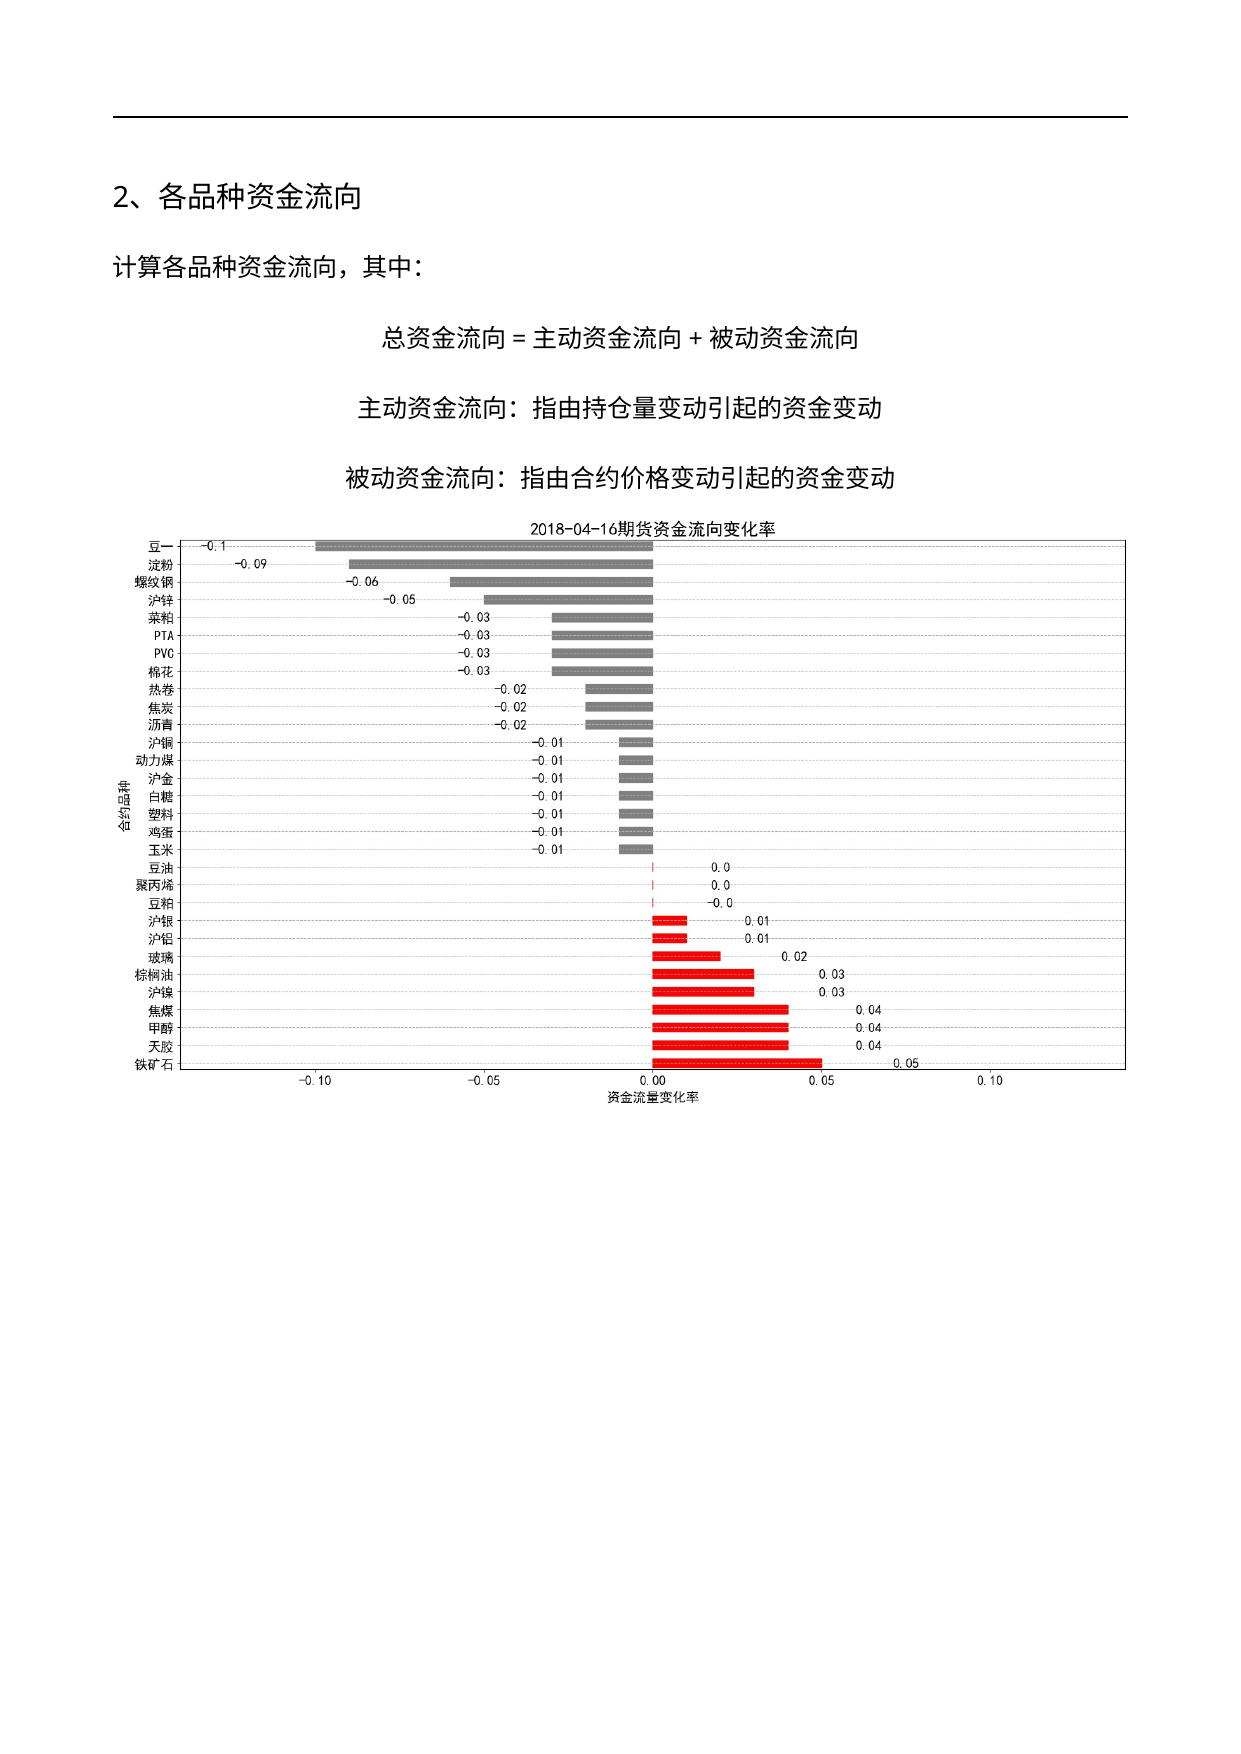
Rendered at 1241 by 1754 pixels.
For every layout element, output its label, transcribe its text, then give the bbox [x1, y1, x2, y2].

picture [112, 515, 1133, 1109]
text 计算各品种资金流向，其中： [112, 233, 1128, 298]
text 2、各品种资金流向 [112, 162, 1128, 227]
text 总资金流向 = 主动资金流向 + 被动资金流向 [112, 304, 1128, 369]
text 主动资金流向：指由持仓量变动引起的资金变动 [112, 374, 1128, 439]
text 被动资金流向：指由合约价格变动引起的资金变动 [112, 444, 1128, 509]
